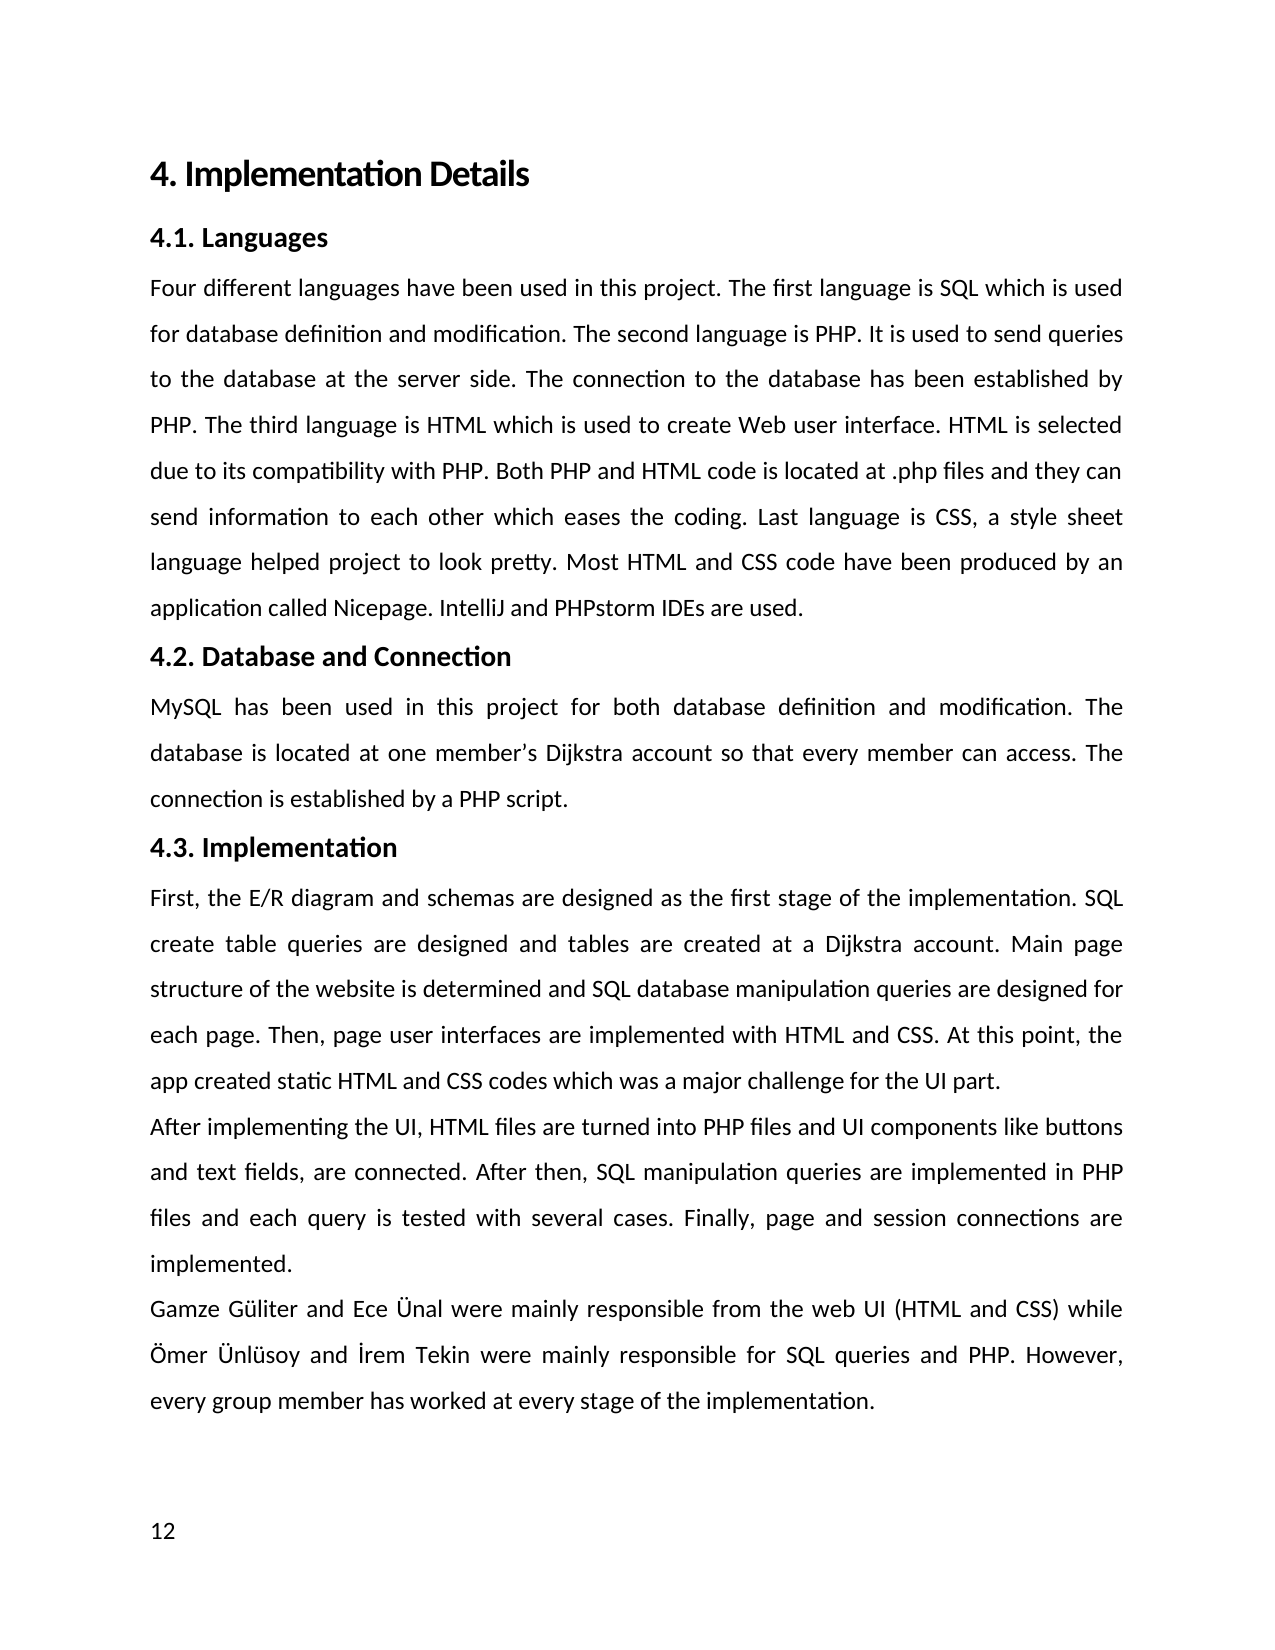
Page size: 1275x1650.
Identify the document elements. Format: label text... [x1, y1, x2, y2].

text Four different languages have been used in this project. The first language is SQL which is used for database definition and modification. The second language is PHP. It is used to send queries to the database at the server side. The connection to the database has been established by PHP. The third language is HTML which is used to create Web user interface. HTML is selected due to its compatibility with PHP. Both PHP and HTML code is located at .php files and they can send information to each other which eases the coding. Last language is CSS, a style sheet language helped project to look pretty. Most HTML and CSS code have been produced by an application called Nicepage. IntelliJ and PHPstorm IDEs are used. [150, 272, 1125, 623]
text Gamze Güliter and Ece Ünal were mainly responsible from the web UI (HTML and CSS) while Ömer Ünlüsoy and İrem Tekin were mainly responsible for SQL queries and PHP. However, every group member has worked at every stage of the implementation. [150, 1294, 1125, 1416]
subtitle 4. Implementation Details [150, 150, 1125, 196]
text MySQL has been used in this project for both database definition and modification. The database is located at one member’s Dijkstra account so that every member can access. The connection is established by a PHP script. [150, 691, 1125, 813]
subtitle 4.1. Languages [150, 219, 1125, 254]
subtitle 4.3. Implementation [150, 829, 1125, 864]
subtitle 4.2. Database and Connection [150, 638, 1125, 674]
text After implementing the UI, HTML files are turned into PHP files and UI components like buttons and text fields, are connected. After then, SQL manipulation queries are implemented in PHP files and each query is tested with several cases. Finally, page and session connections are implemented. [150, 1111, 1125, 1278]
text First, the E/R diagram and schemas are designed as the first stage of the implementation. SQL create table queries are designed and tables are created at a Dijkstra account. Main page structure of the website is determined and SQL database manipulation queries are designed for each page. Then, page user interfaces are implemented with HTML and CSS. At this point, the app created static HTML and CSS codes which was a major challenge for the UI part. [150, 882, 1125, 1096]
